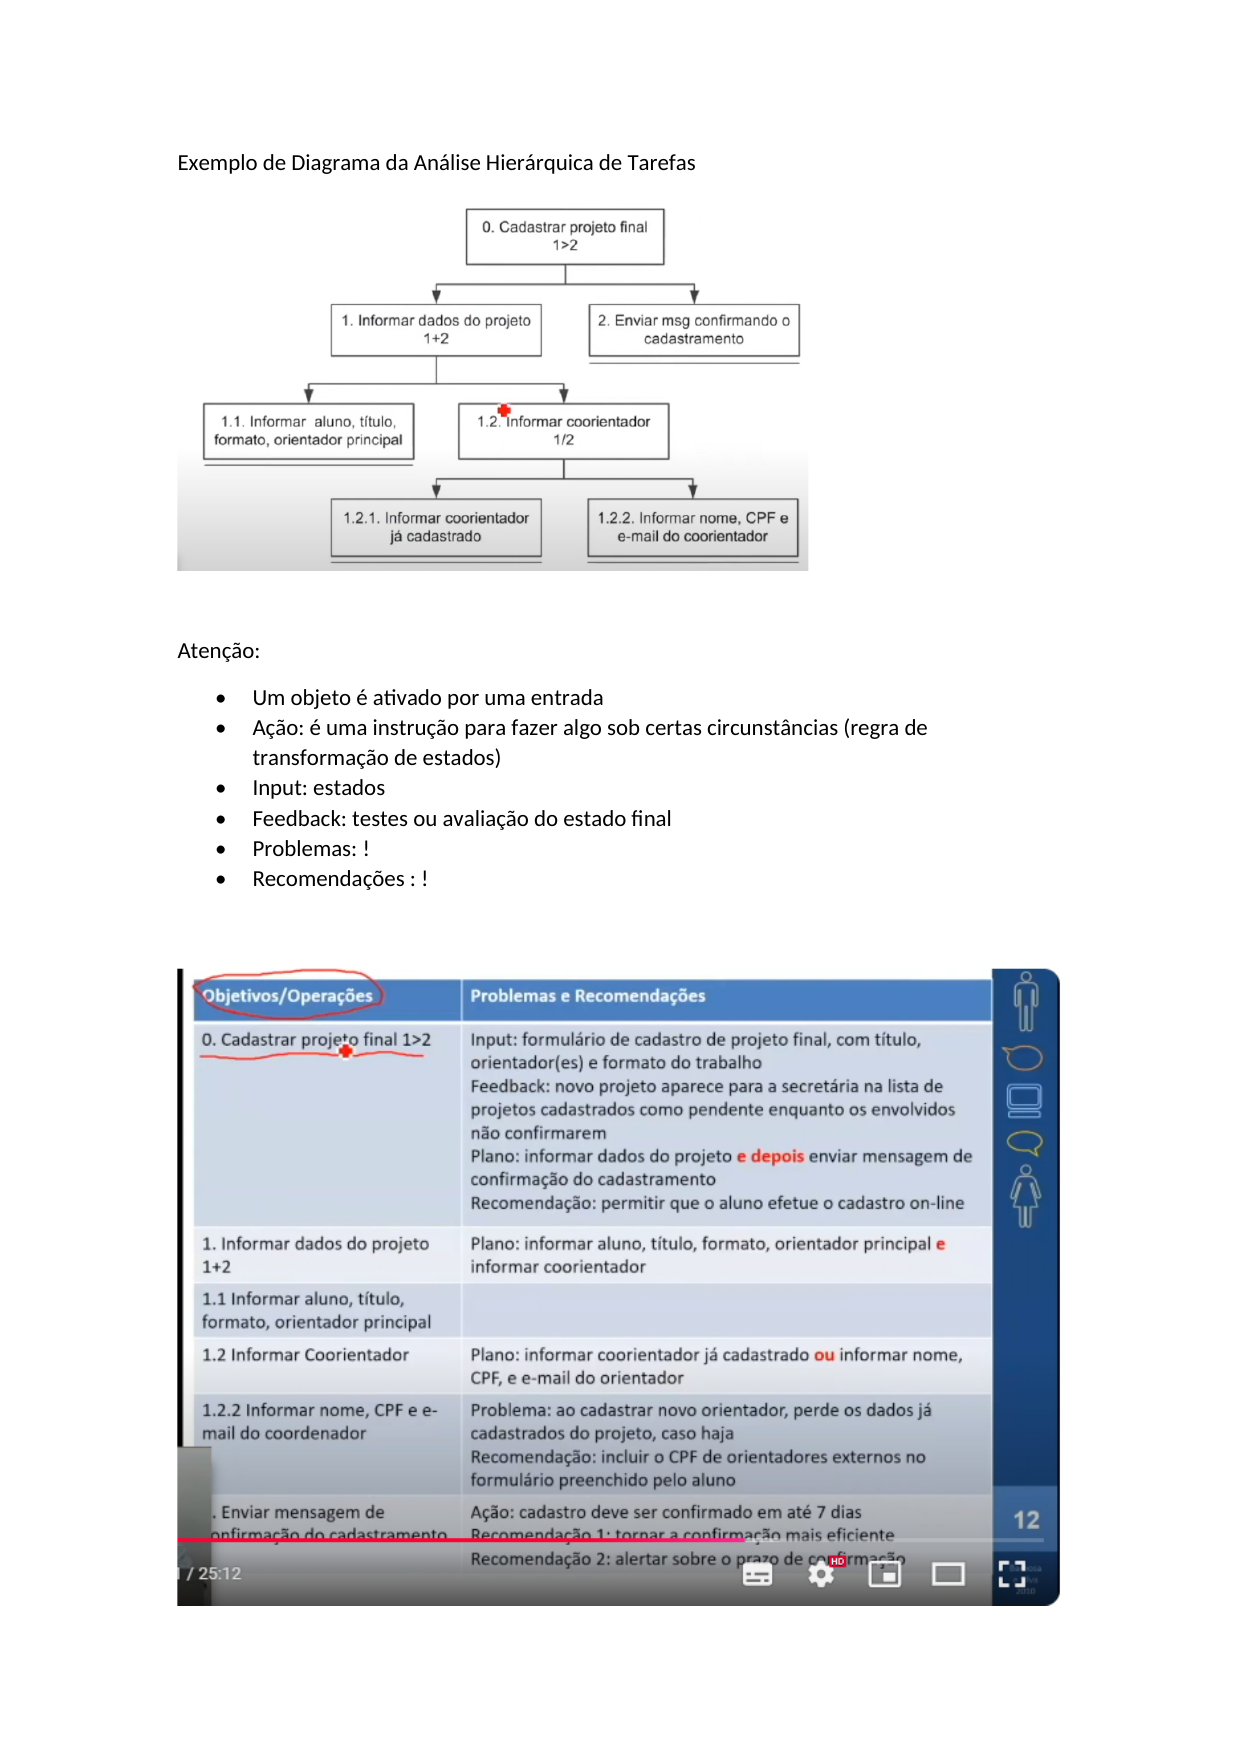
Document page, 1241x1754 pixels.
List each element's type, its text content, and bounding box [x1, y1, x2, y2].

picture [177, 194, 809, 571]
list Recomendações : ! [215, 864, 1063, 892]
list Ação: é uma instrução para fazer algo sob certas circunstâncias (regra de transformação de estados) [215, 713, 1063, 771]
list Feedback: testes ou avaliação do estado final [215, 804, 1063, 832]
list Input: estados [215, 773, 1063, 801]
list Um objeto é ativado por uma entrada [215, 683, 1063, 711]
text Exemplo de Diagrama da Análise Hierárquica de Tarefas [177, 148, 1063, 176]
list Problemas: ! [215, 834, 1063, 862]
picture [177, 957, 1063, 1606]
text Atenção: [177, 636, 1063, 664]
